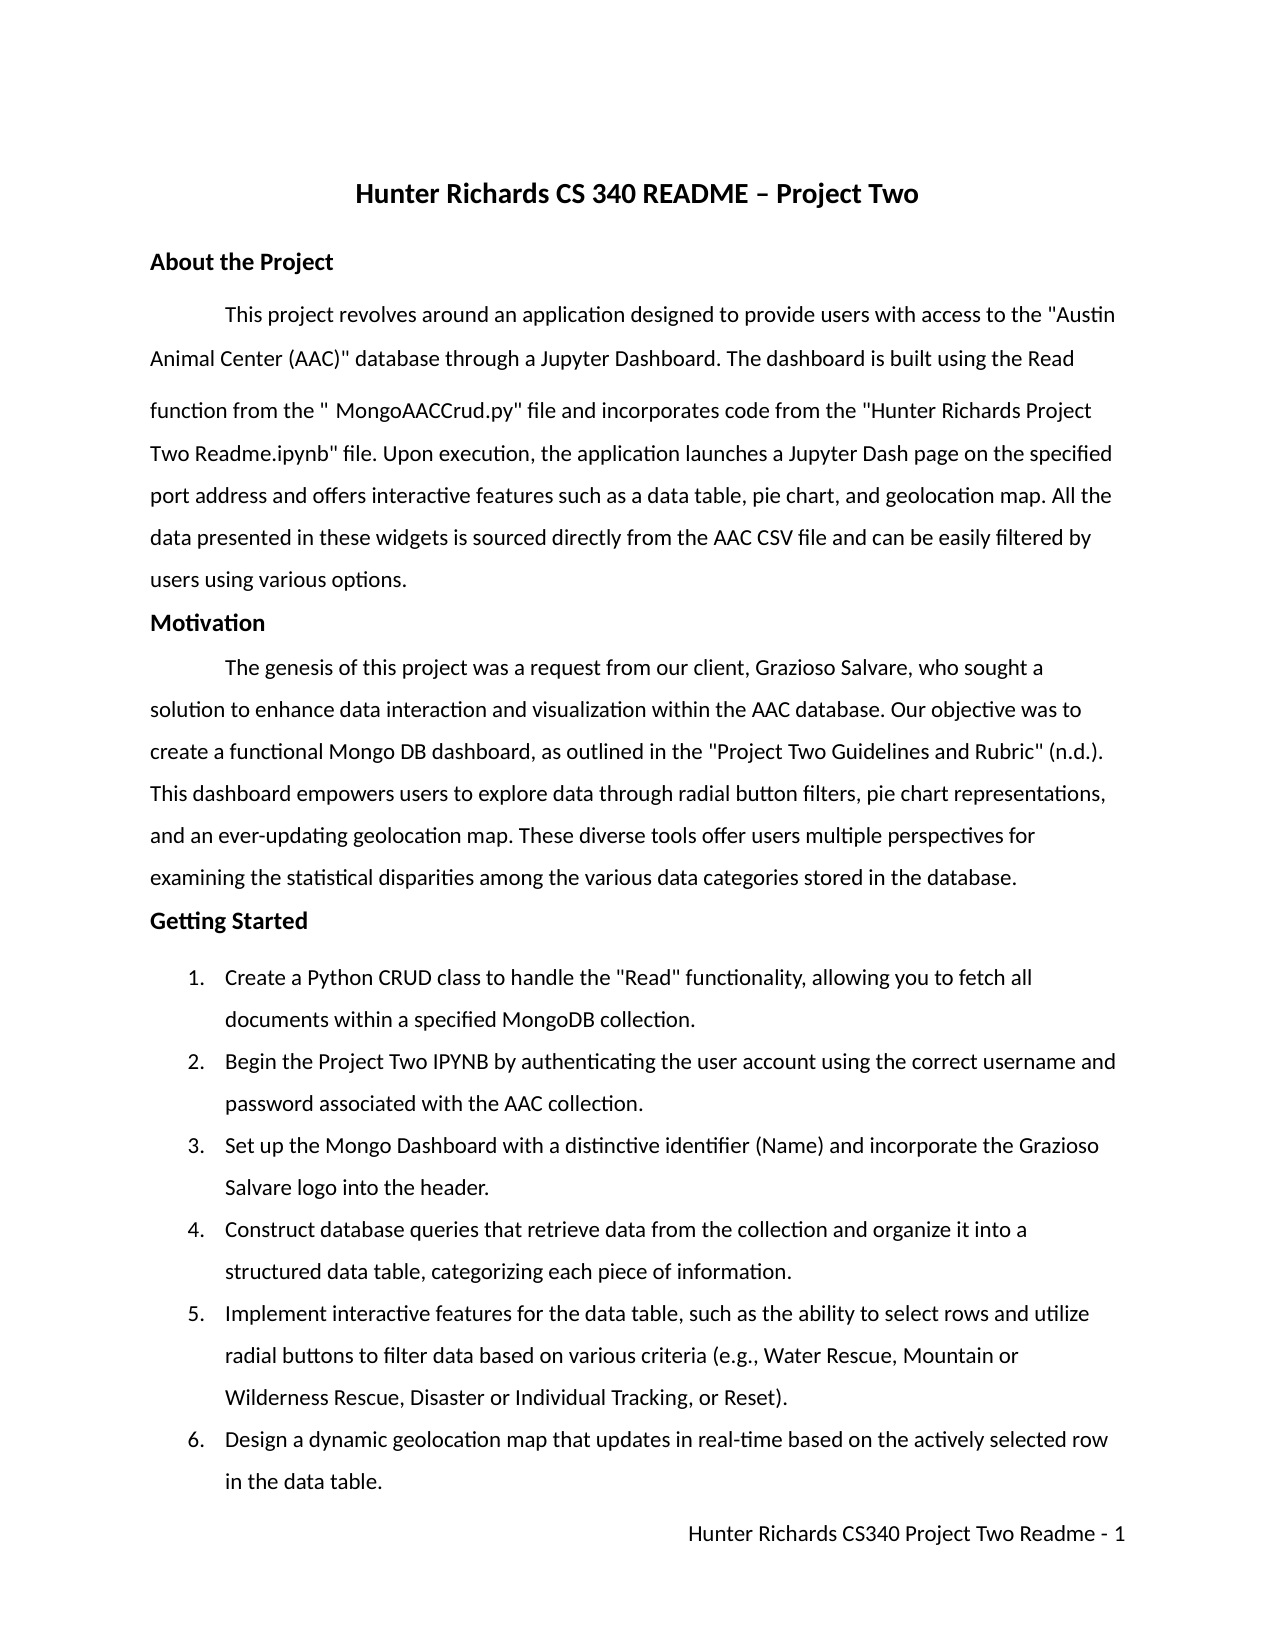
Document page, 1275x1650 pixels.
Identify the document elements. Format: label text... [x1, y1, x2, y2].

list Begin the Project Two IPYNB by authenticating the user account using the correct username and password associated with the AAC collection. [187, 1047, 1125, 1117]
list Create a Python CRUD class to handle the "Read" functionality, allowing you to fetch all documents within a specified MongoDB collection. [187, 963, 1125, 1033]
subtitle Motivation [150, 607, 1125, 638]
subtitle Hunter Richards CS 340 README – Project Two [150, 175, 1125, 211]
list Implement interactive features for the data table, such as the ability to select rows and utilize radial buttons to filter data based on various criteria (e.g., Water Rescue, Mountain or Wilderness Rescue, Disaster or Individual Tracking, or Reset). [187, 1299, 1125, 1411]
list Construct database queries that retrieve data from the collection and organize it into a structured data table, categorizing each piece of information. [187, 1215, 1125, 1285]
list Design a dynamic geolocation map that updates in real-time based on the actively selected row in the data table. [187, 1425, 1125, 1495]
list Set up the Mongo Dashboard with a distinctive identifier (Name) and incorporate the Grazioso Salvare logo into the header. [187, 1131, 1125, 1201]
subtitle About the Project This project revolves around an application designed to provide users with access to the "Austin Animal Center (AAC)" database through a Jupyter Dashboard. The dashboard is built using the Read function from the " MongoAACCrud.py" file and incorporates code from the "Hunter Richards Project Two Readme.ipynb" file. Upon execution, the application launches a Jupyter Dash page on the specified port address and offers interactive features such as a data table, pie chart, and geolocation map. All the data presented in these widgets is sourced directly from the AAC CSV file and can be easily filtered by users using various options. [150, 246, 1125, 593]
subtitle Getting Started [150, 905, 1125, 936]
subtitle The genesis of this project was a request from our client, Grazioso Salvare, who sought a solution to enhance data interaction and visualization within the AAC database. Our objective was to create a functional Mongo DB dashboard, as outlined in the "Project Two Guidelines and Rubric" (n.d.). This dashboard empowers users to explore data through radial button filters, pie chart representations, and an ever-updating geolocation map. These diverse tools offer users multiple perspectives for examining the statistical disparities among the various data categories stored in the database. [150, 653, 1125, 891]
